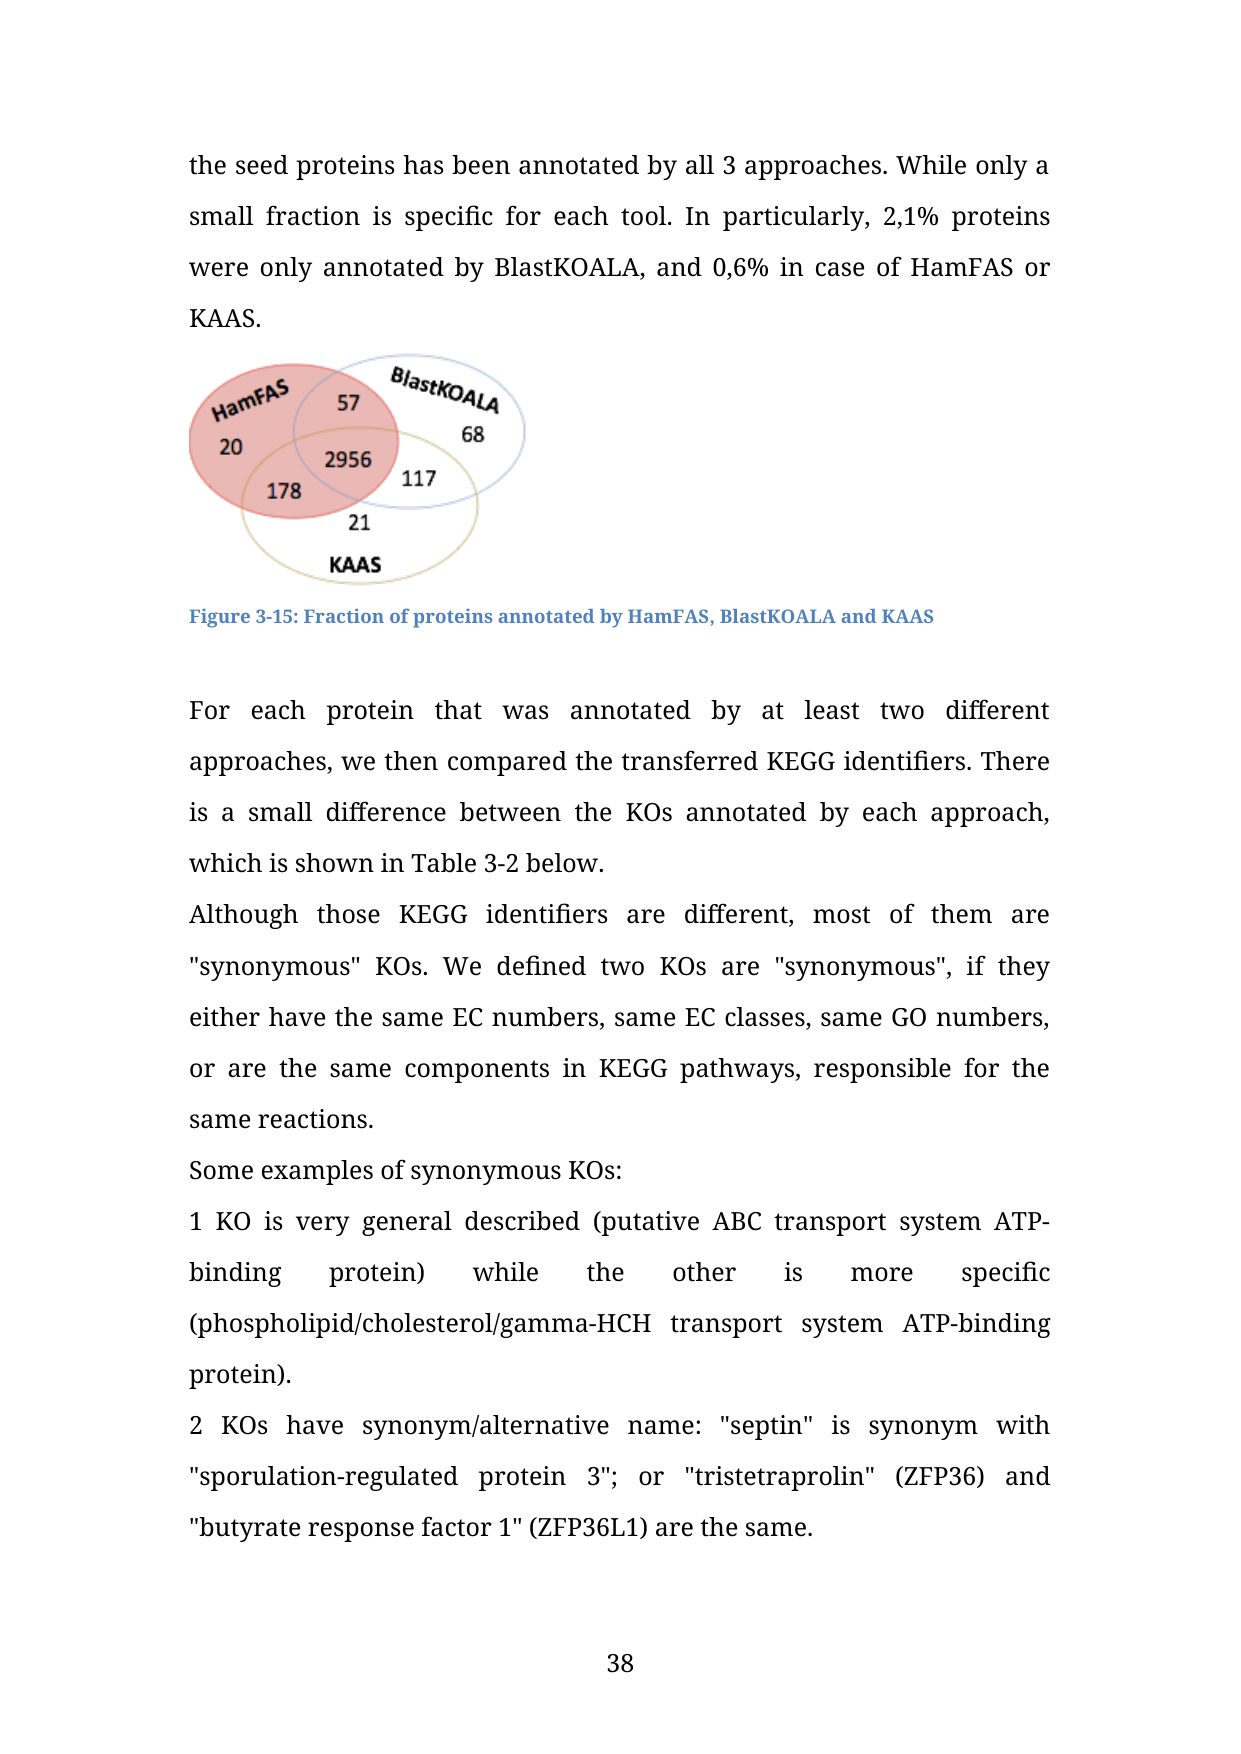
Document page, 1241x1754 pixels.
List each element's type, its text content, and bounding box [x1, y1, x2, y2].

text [189, 148, 1051, 335]
picture [188, 351, 527, 587]
text Although those KEGG identifiers are different, most of them are "synonymous" KOs. We defined two KOs are "synonymous", if they either have the same EC numbers, same EC classes, same GO numbers, or are the same components in KEGG pathways, responsible for the same reactions. [189, 897, 1051, 1135]
text Some examples of synonymous KOs: [189, 1152, 1051, 1186]
text For each protein that was annotated by at least two different approaches, we then compared the transferred KEGG identifiers. There is a small difference between the KOs annotated by each approach, which is shown in Table 3-2 below. [189, 693, 1051, 880]
text 1 KO is very general described (putative ABC transport system ATP-binding protein) while the other is more specific (phospholipid/cholesterol/gamma-HCH transport system ATP-binding protein). [189, 1203, 1051, 1391]
text 2 KOs have synonym/alternative name: "septin" is synonym with "sporulation-regulated protein 3"; or "tristetraprolin" (ZFP36) and "butyrate response factor 1" (ZFP36L1) are the same. [189, 1407, 1051, 1544]
